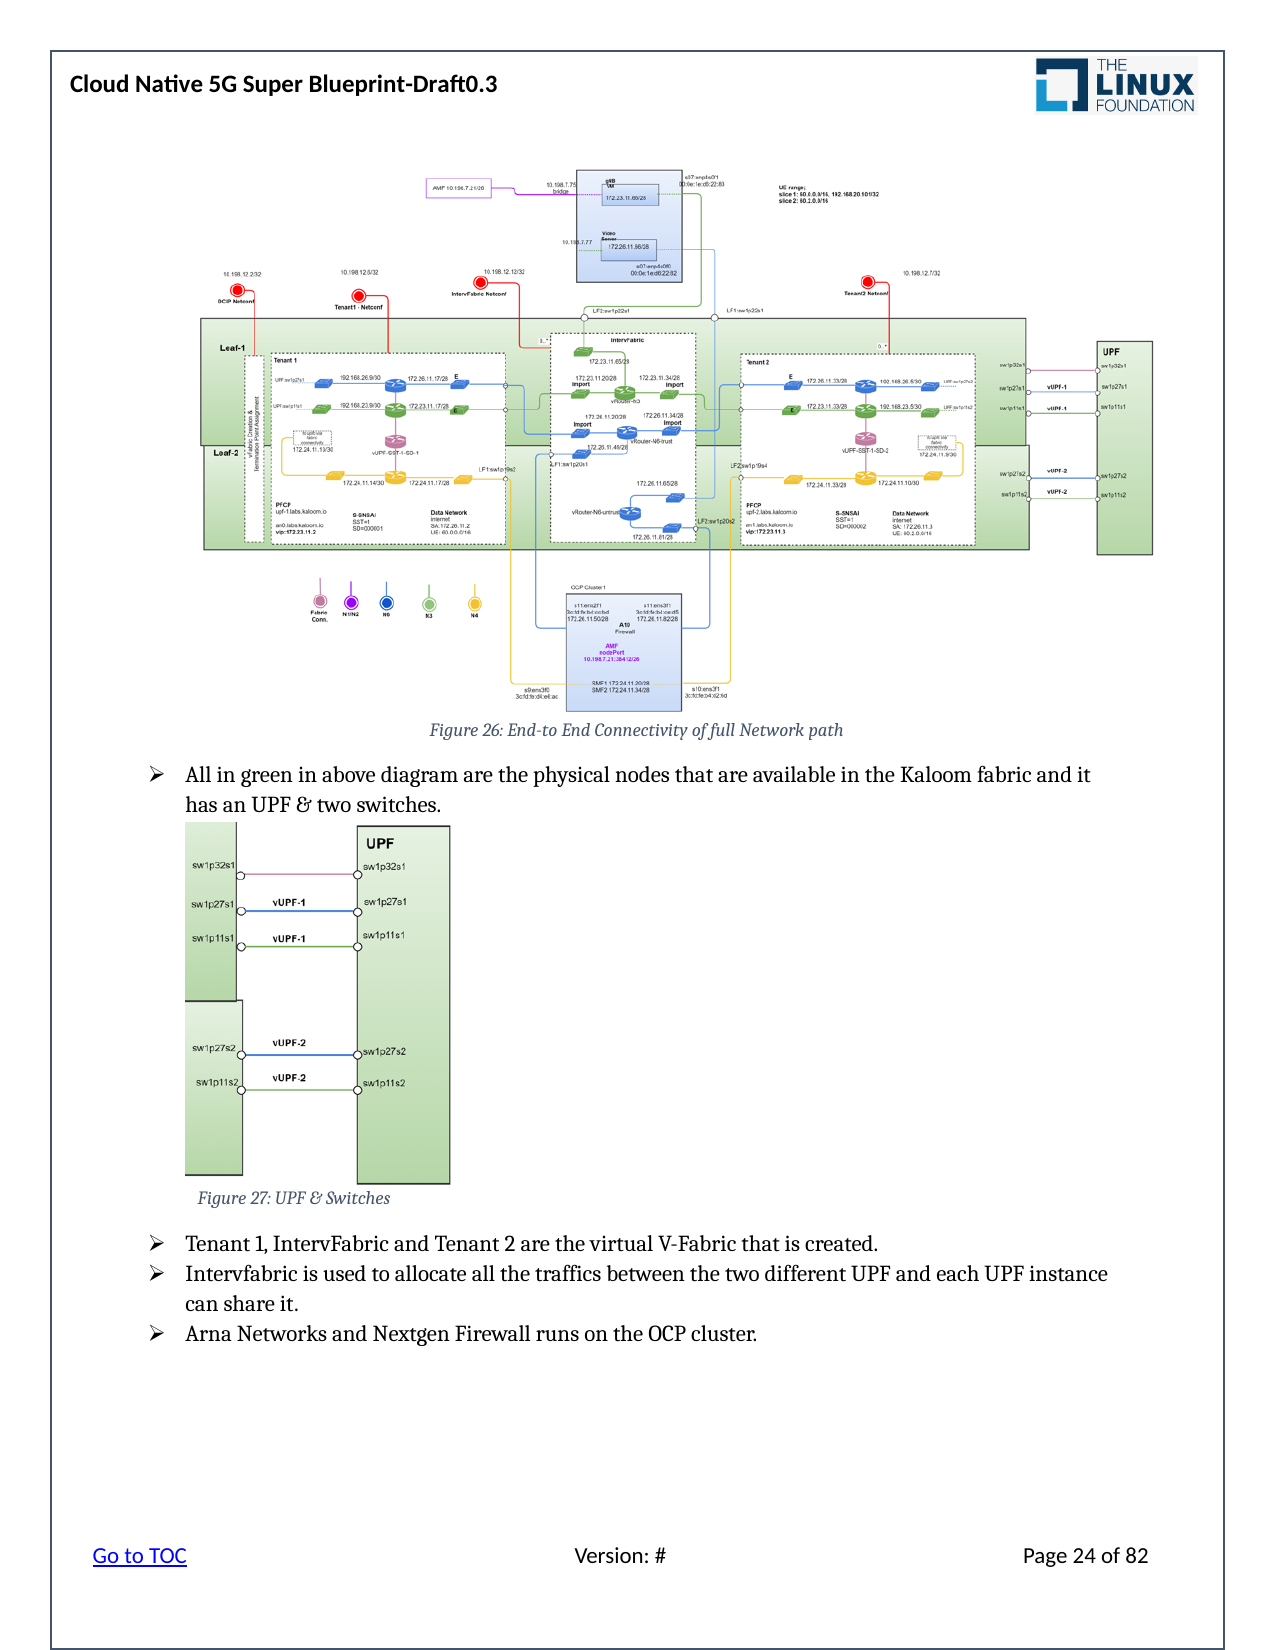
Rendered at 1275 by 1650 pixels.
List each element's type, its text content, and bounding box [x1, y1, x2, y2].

list Arna Networks and Nextgen Firewall runs on the OCP cluster. [148, 1321, 1127, 1347]
text Figure 27: UPF & Switches [148, 1188, 1127, 1209]
text Figure 26: End-to End Connectivity of full Network path [148, 719, 1127, 741]
picture [185, 822, 455, 1188]
picture [185, 162, 1165, 720]
list Intervfabric is used to allocate all the traffics between the two different UPF and each UPF instance can share it. [148, 1261, 1127, 1317]
picture [1034, 56, 1199, 115]
list All in green in above diagram are the physical nodes that are available in the Kaloom fabric and it has an UPF & two switches. [148, 762, 1127, 818]
list Tenant 1, IntervFabric and Tenant 2 are the virtual V-Fabric that is created. [148, 1230, 1127, 1257]
